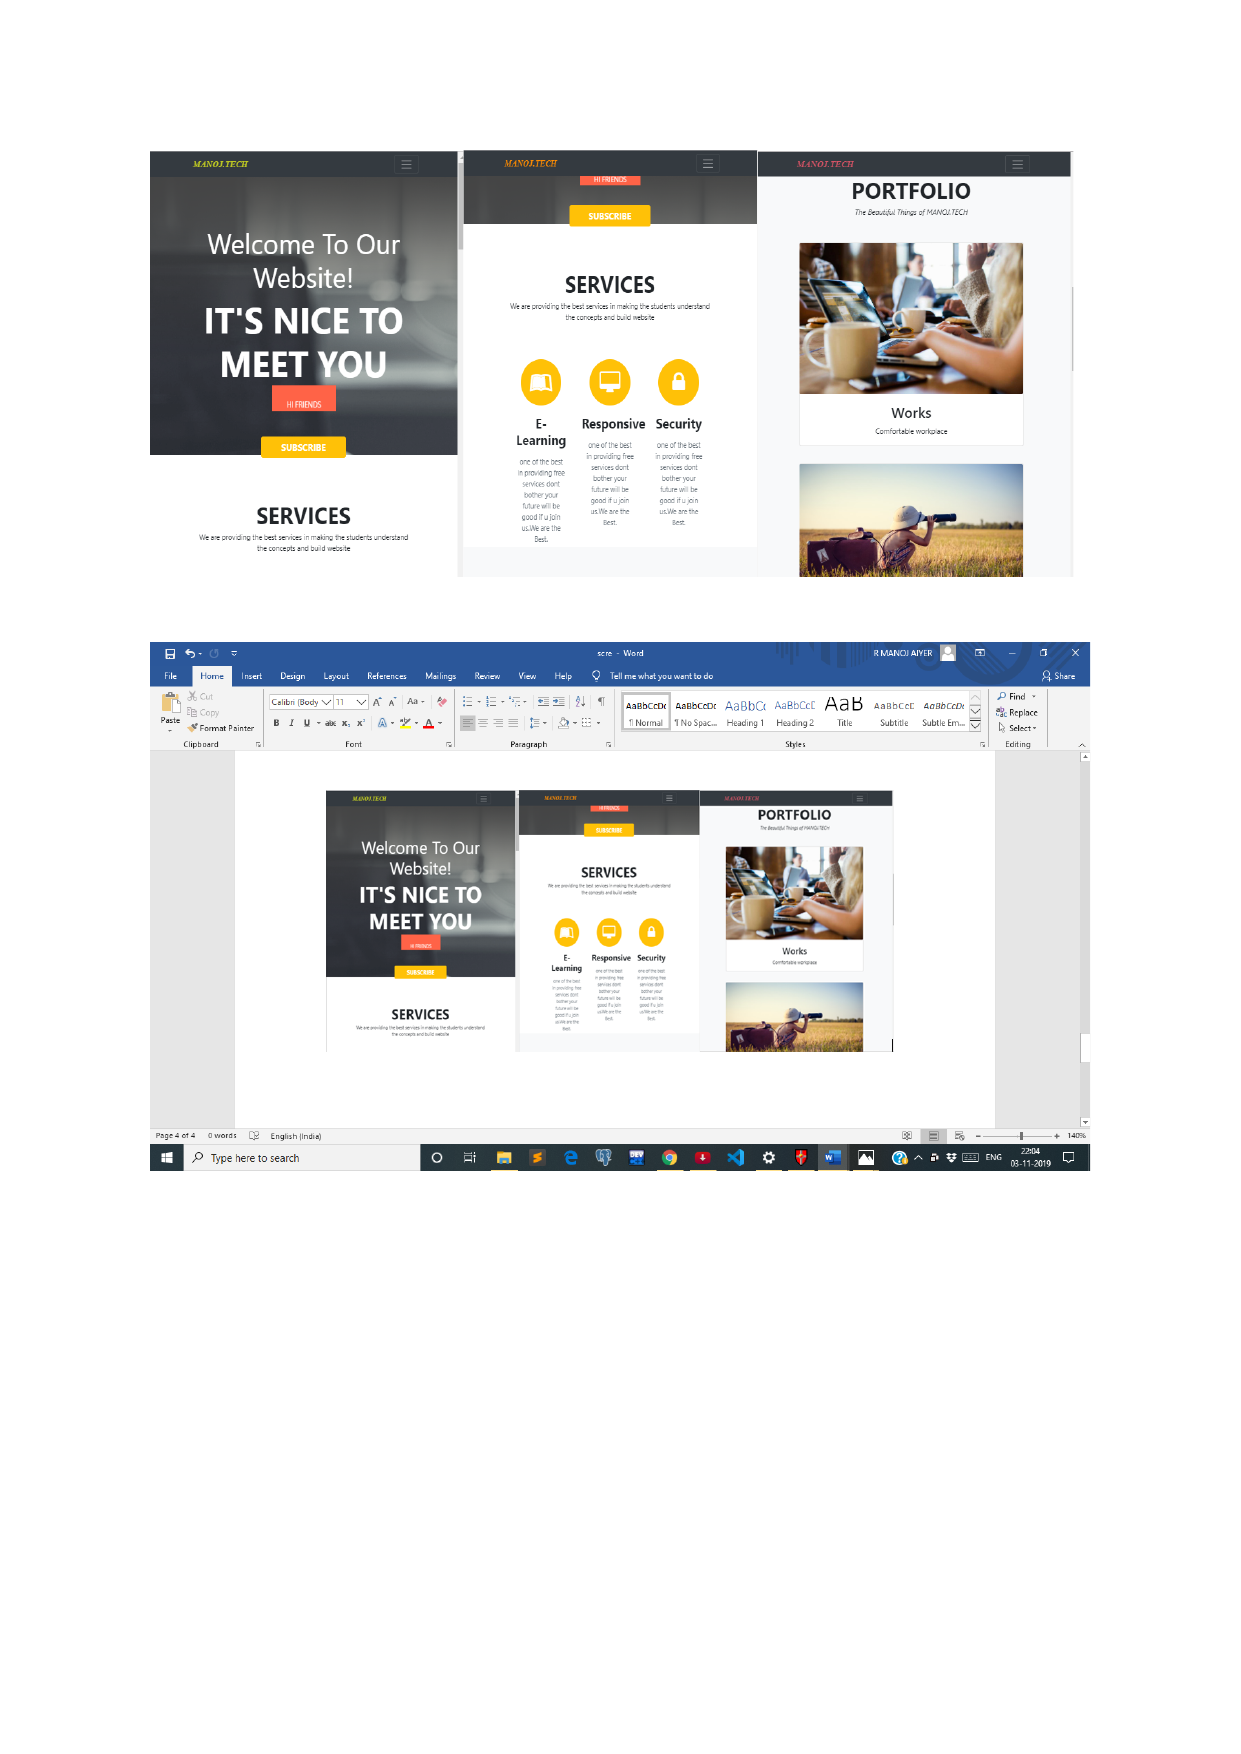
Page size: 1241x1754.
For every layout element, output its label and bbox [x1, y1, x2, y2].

picture [150, 150, 1074, 577]
picture [150, 642, 1091, 1171]
